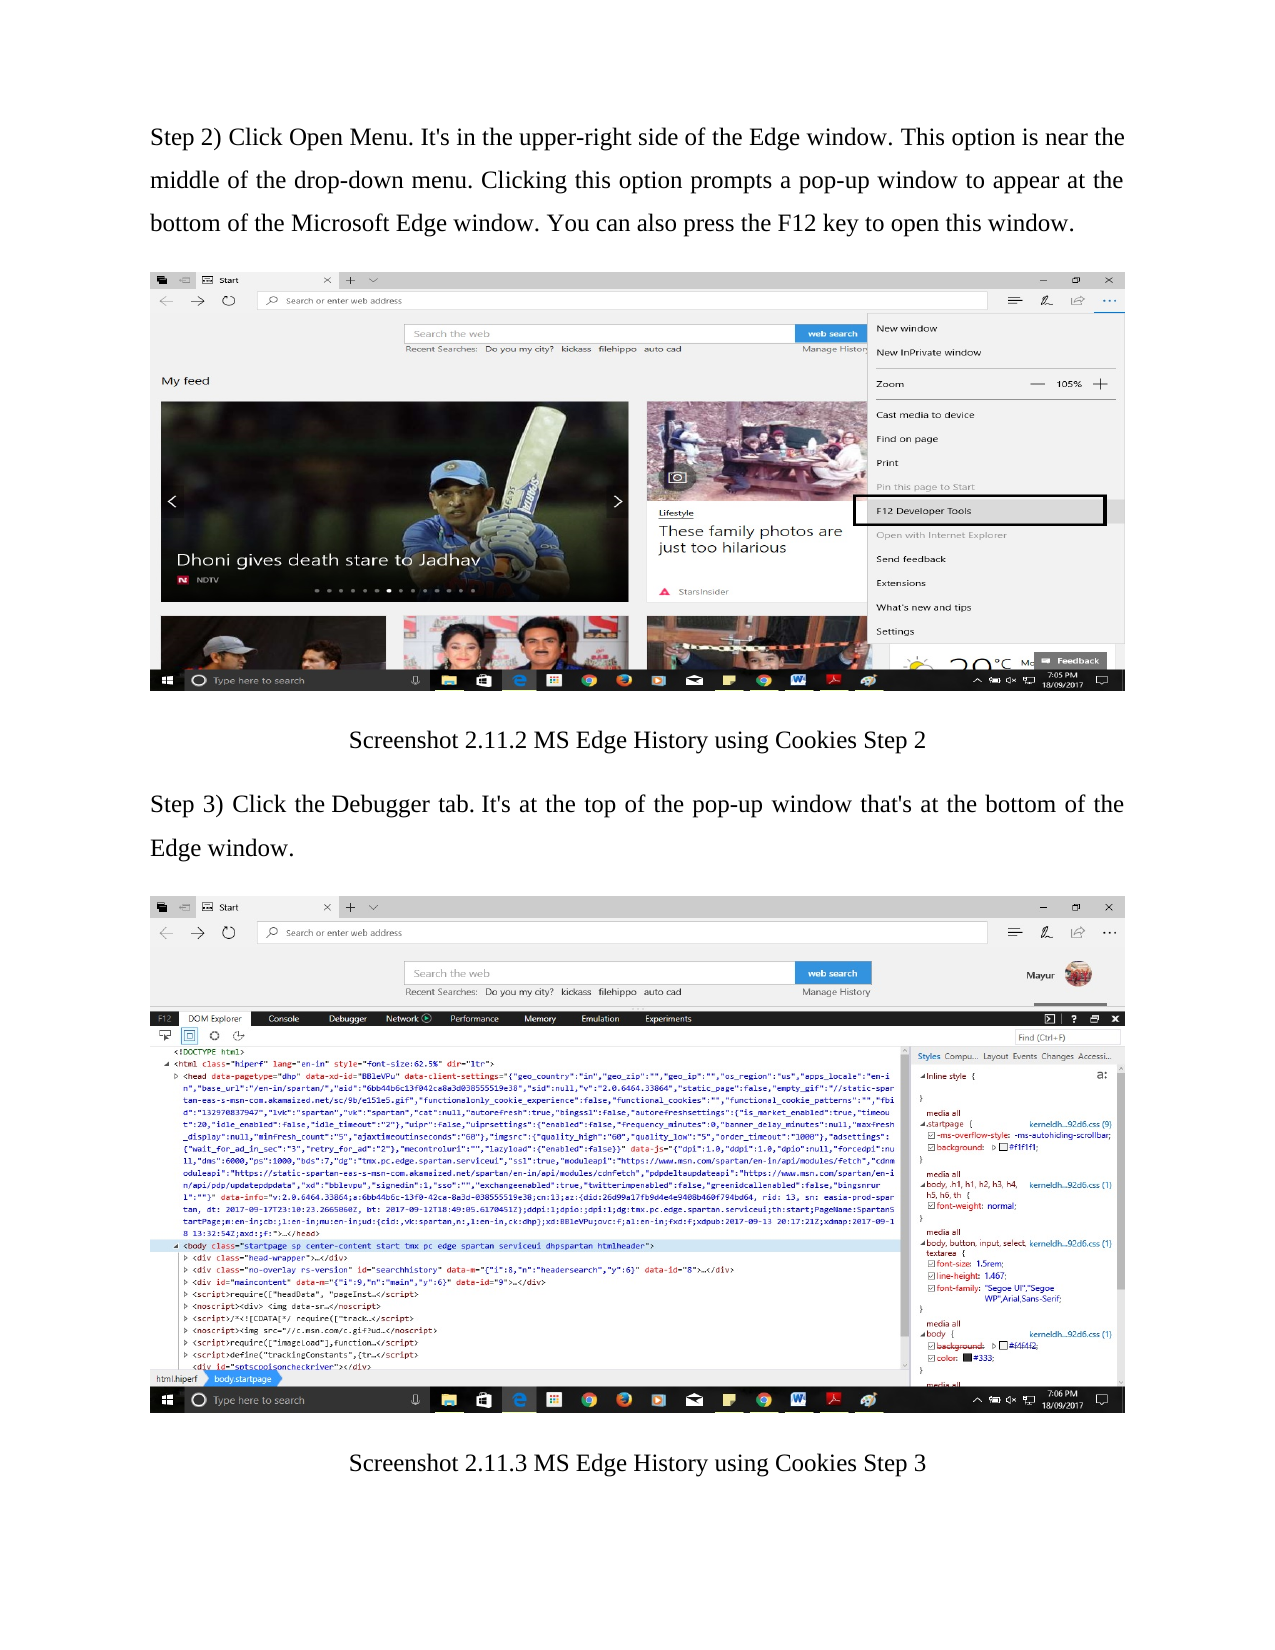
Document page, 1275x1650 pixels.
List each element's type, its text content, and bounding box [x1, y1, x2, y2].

text Step 3) Click the Debugger tab. It's at the top of the pop-up window that's at the bottom of the Edge window. [150, 789, 1125, 861]
picture [150, 272, 1125, 691]
picture [150, 896, 1125, 1413]
text Screenshot 2.11.2 MS Edge History using Cookies Step 2 [150, 726, 1125, 754]
text Step 2) Click Open Menu. It's in the upper-right side of the Edge window. This option is near the middle of the drop-down menu. Clicking this option prompts a pop-up window to appear at the bottom of the Microsoft Edge window. You can also press the F12 key to open this window. [150, 122, 1125, 165]
text Step 2) Click Open Menu. It's in the upper-right side of the Edge window. This option is near the middle of the drop-down menu. Clicking this option prompts a pop-up window to appear at the bottom of the Microsoft Edge window. You can also press the F12 key to open this window. [150, 194, 1125, 237]
text Screenshot 2.11.3 MS Edge History using Cookies Step 3 [150, 1448, 1125, 1477]
